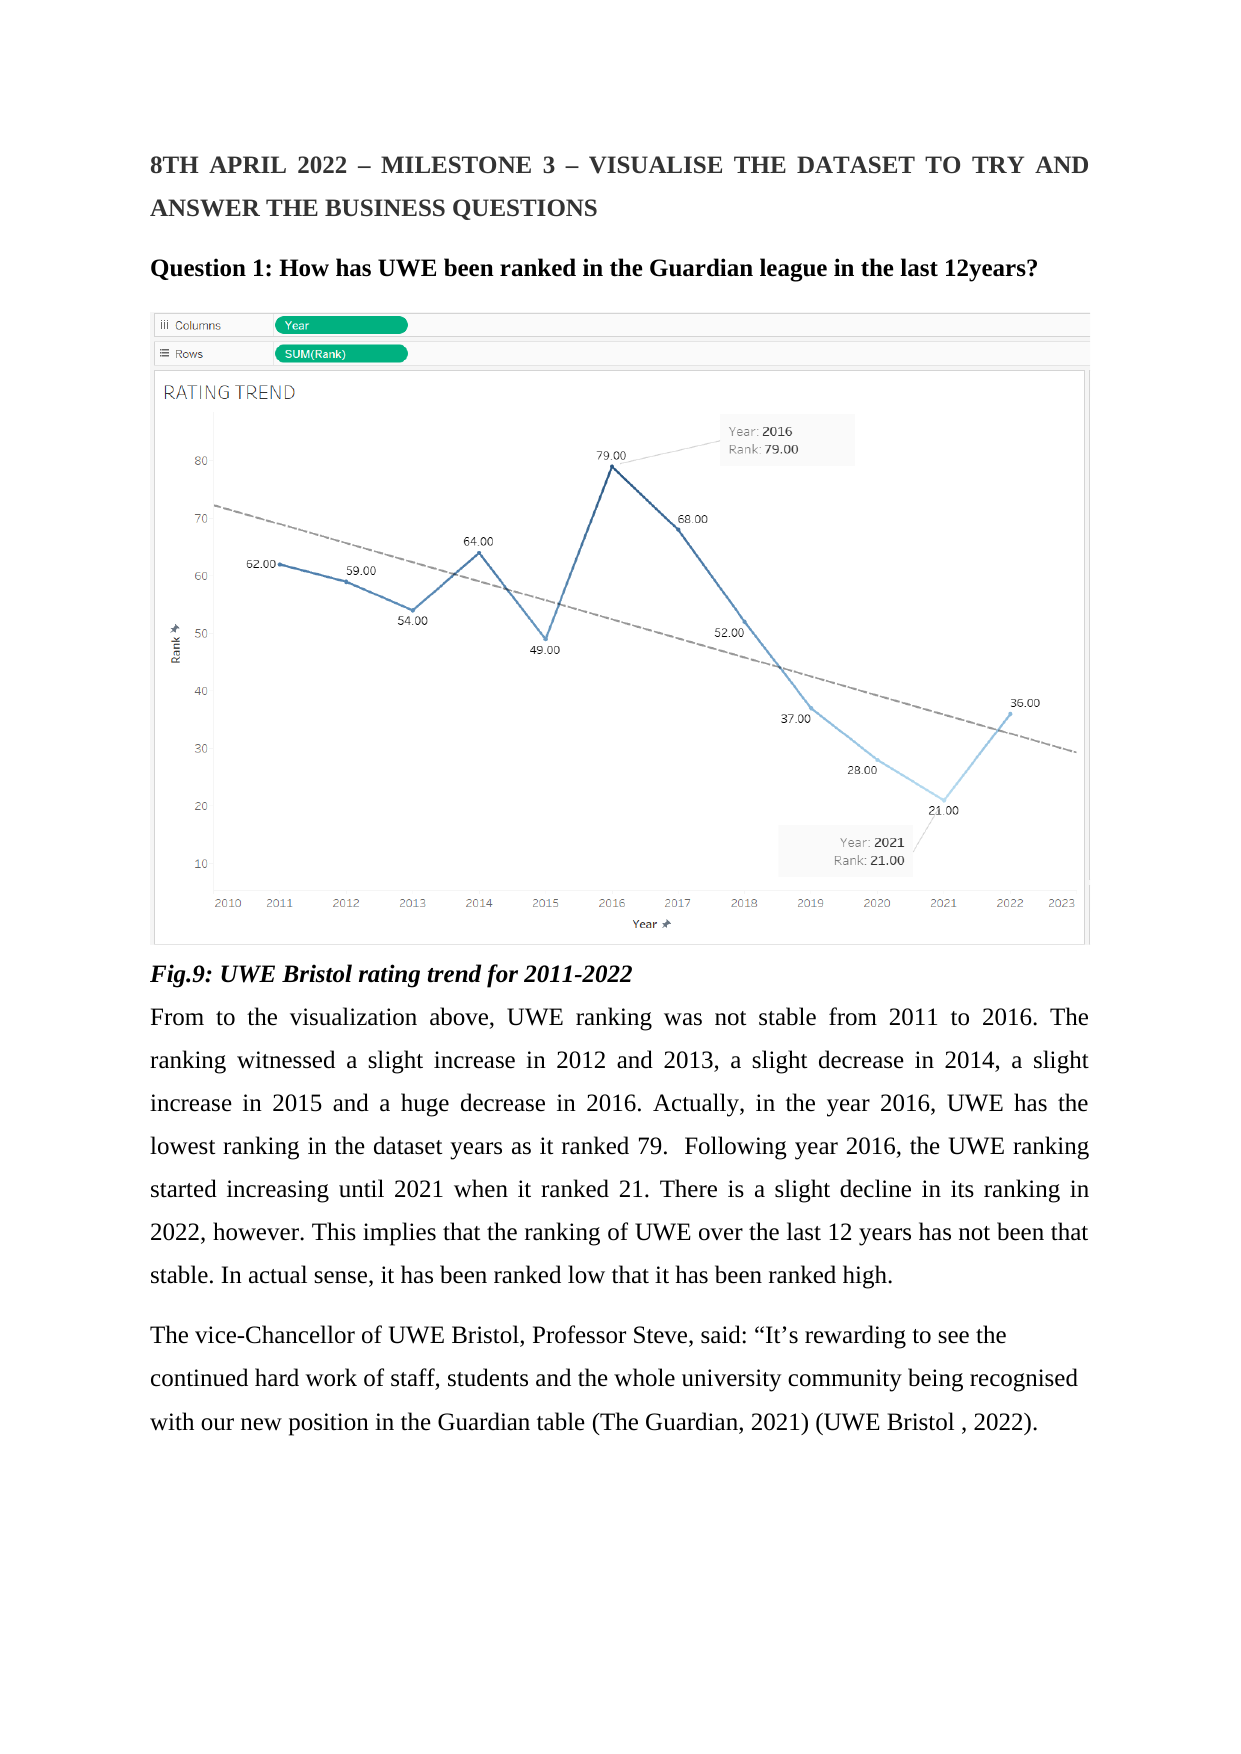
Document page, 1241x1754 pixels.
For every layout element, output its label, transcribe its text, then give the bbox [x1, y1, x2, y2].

text The vice-Chancellor of UWE Bristol, Professor Steve, said: “It’s rewarding to see the continued hard work of staff, students and the whole university community being recognised with our new position in the Guardian table. [150, 1320, 1090, 1435]
text Question 1: How has UWE been ranked in the Guardian league in the last 12years? [150, 253, 1090, 282]
text From to the visualization above, UWE ranking was not stable from 2011 to 2016. The ranking witnessed a slight increase in 2012 and 2013, a slight decrease in 2014, a slight increase in 2015 and a huge decrease in 2016. Actually, in the year 2016, UWE has the lowest ranking in the dataset years as it ranked 79. Following year 2016, the UWE ranking started increasing until 2021 when it ranked 21. There is a slight decline in its ranking in 2022, however. This implies that the ranking of UWE over the last 12 years has not been that stable. In actual sense, it has been ranked low that it has been ranked high. [150, 1002, 1090, 1289]
text 8TH APRIL 2022 – MILESTONE 3 – VISUALISE THE DATASET TO TRY AND ANSWER THE BUSINESS QUESTIONS [150, 150, 1090, 222]
picture [150, 312, 1091, 945]
text Fig.9: UWE Bristol rating trend for 2011-2022 [150, 959, 1090, 987]
